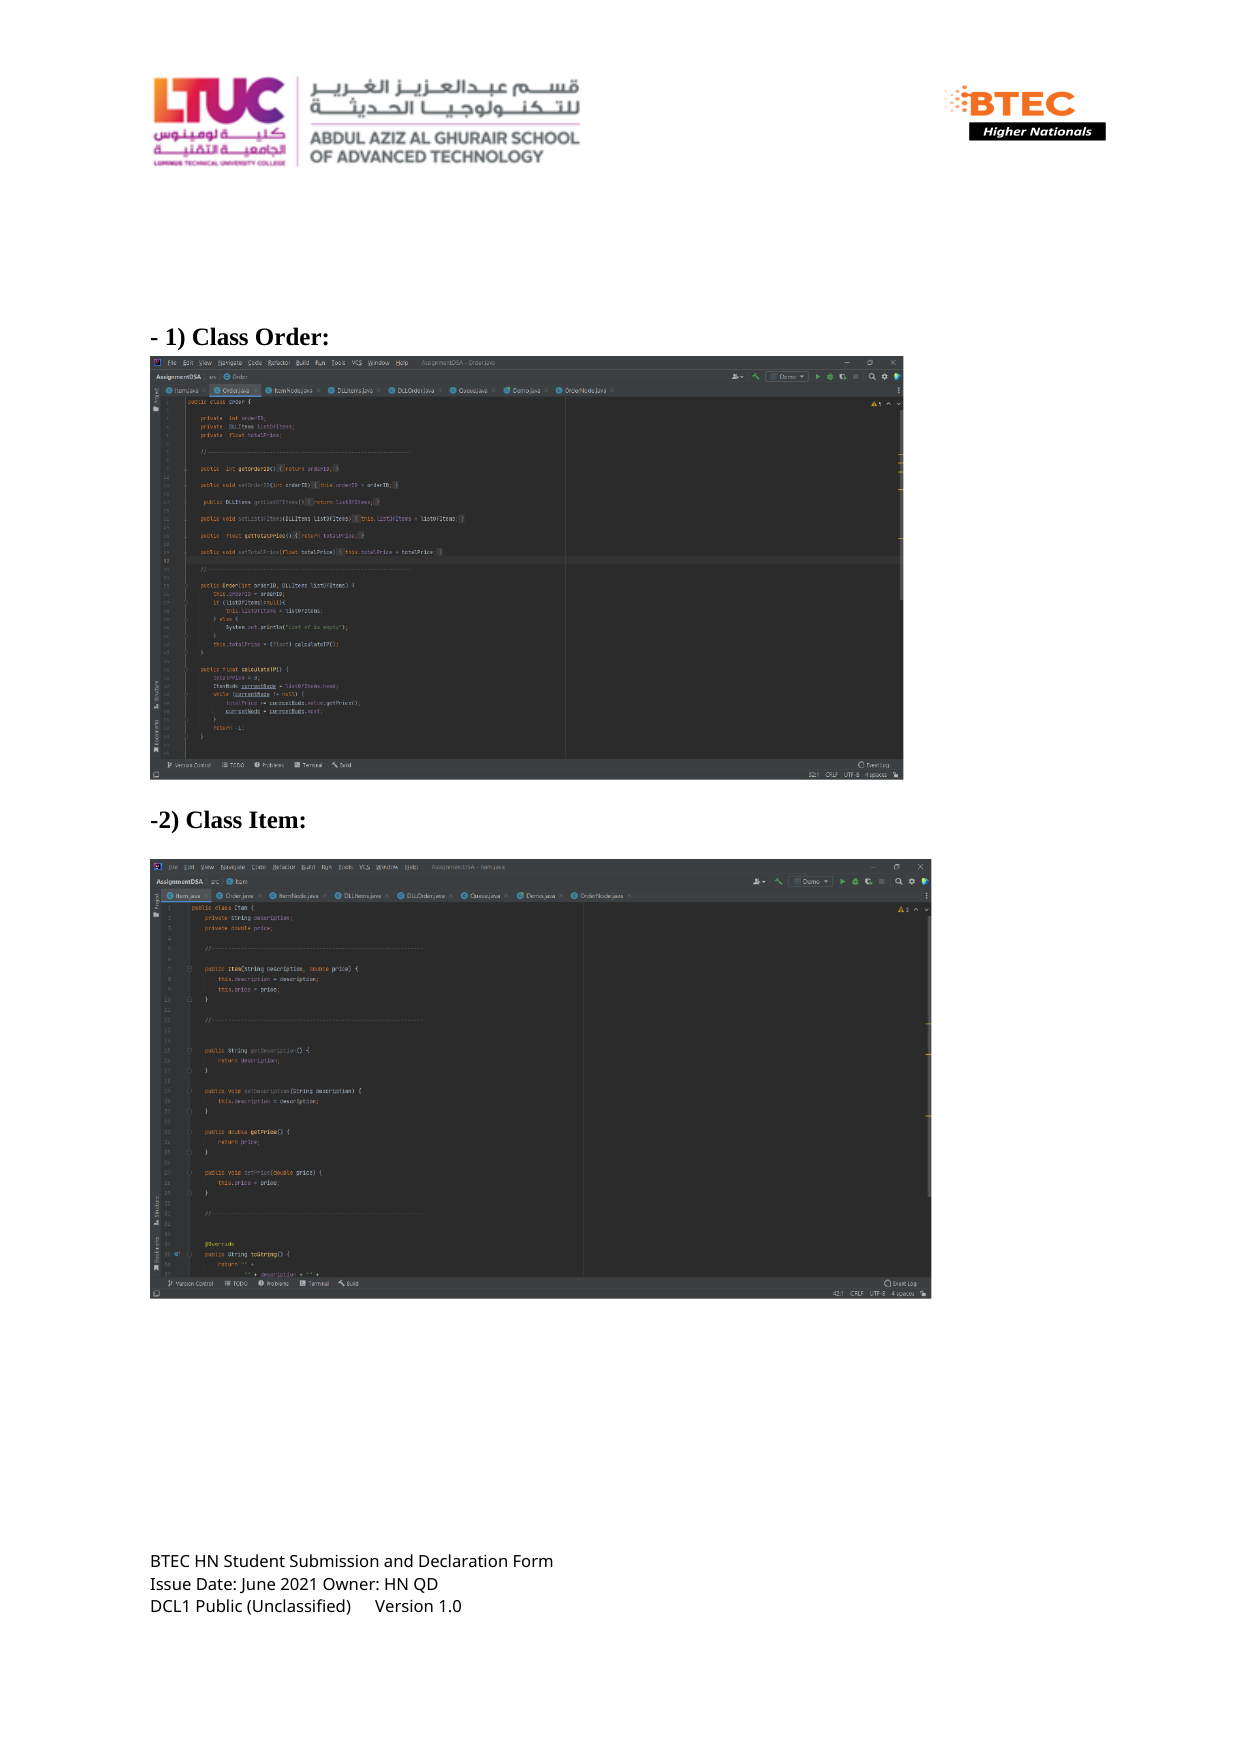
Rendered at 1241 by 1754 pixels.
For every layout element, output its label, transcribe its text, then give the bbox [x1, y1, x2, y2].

picture [150, 73, 591, 169]
picture [926, 75, 1116, 149]
picture [150, 356, 904, 780]
picture [150, 859, 932, 1299]
text -2) Class Item: [150, 806, 1090, 834]
